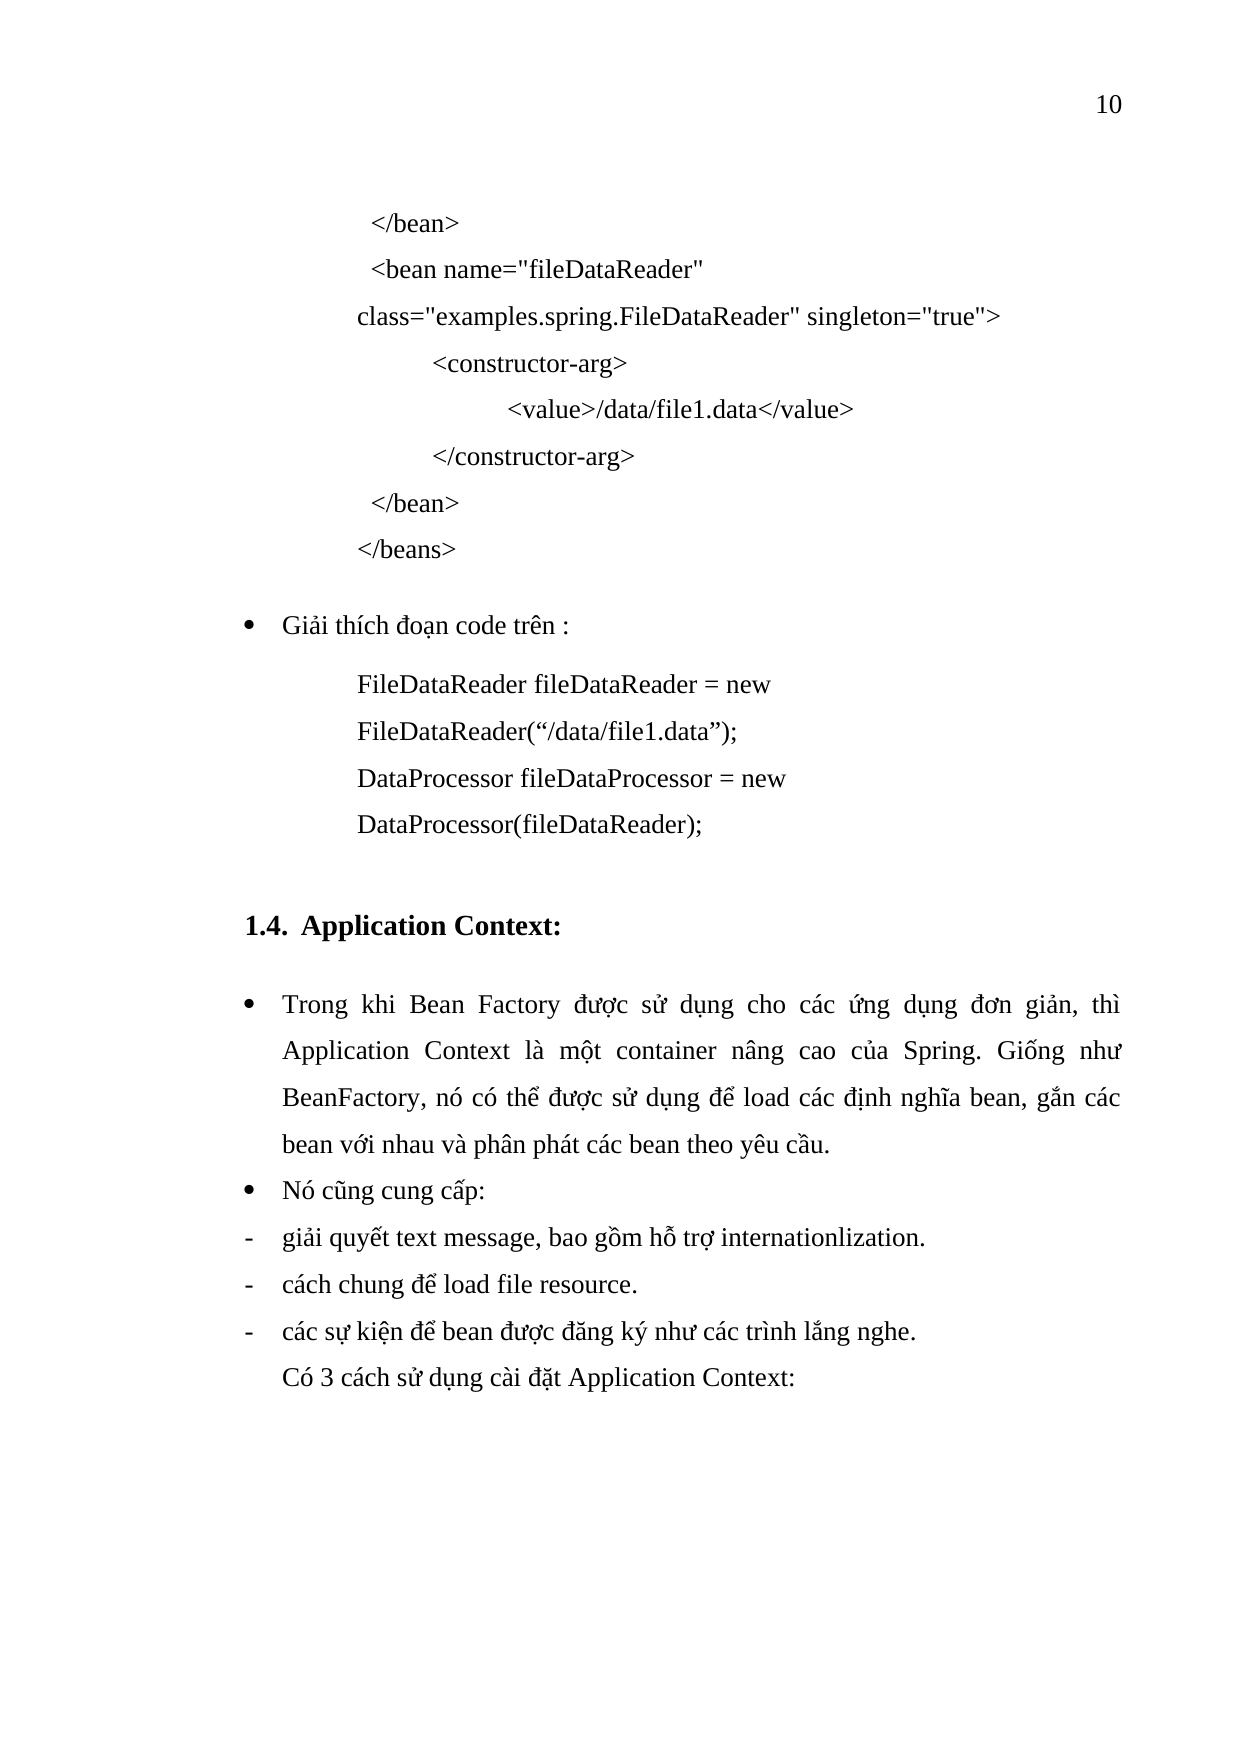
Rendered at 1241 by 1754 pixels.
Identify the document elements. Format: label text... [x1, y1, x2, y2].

text </constructor-arg> [357, 440, 1122, 471]
subtitle Application Context: [244, 908, 1122, 942]
list Nó cũng cung cấp: [244, 1174, 1122, 1206]
text </beans> [357, 533, 1122, 564]
text <constructor-arg> [357, 347, 1122, 378]
text </bean> [357, 487, 1122, 518]
list Có 3 cách sử dụng cài đặt Application Context: [282, 1361, 1122, 1392]
text <value>/data/file1.data</value> [357, 393, 1122, 424]
list giải quyết text message, bao gồm hỗ trợ internationlization. [244, 1221, 1122, 1252]
text <bean name="fileDataReader" class="examples.spring.FileDataReader" singleton="true"> [357, 253, 1122, 331]
list Giải thích đoạn code trên : [244, 609, 1122, 641]
list Trong khi Bean Factory được sử dụng cho các ứng dụng đơn giản, thì Application Context là một container nâng cao của Spring. Giống như BeanFactory, nó có thể được sử dụng để load các định nghĩa bean, gắn các bean với nhau và phân phát các bean theo yêu cầu. [244, 988, 1122, 1159]
text </bean> [357, 207, 1122, 238]
text DataProcessor fileDataProcessor = new DataProcessor(fileDataReader); [357, 762, 1122, 840]
text FileDataReader fileDataReader = new FileDataReader(“/data/file1.data”); [357, 669, 1122, 746]
list các sự kiện để bean được đăng ký như các trình lắng nghe. [244, 1315, 1122, 1346]
list cách chung để load file resource. [244, 1268, 1122, 1299]
